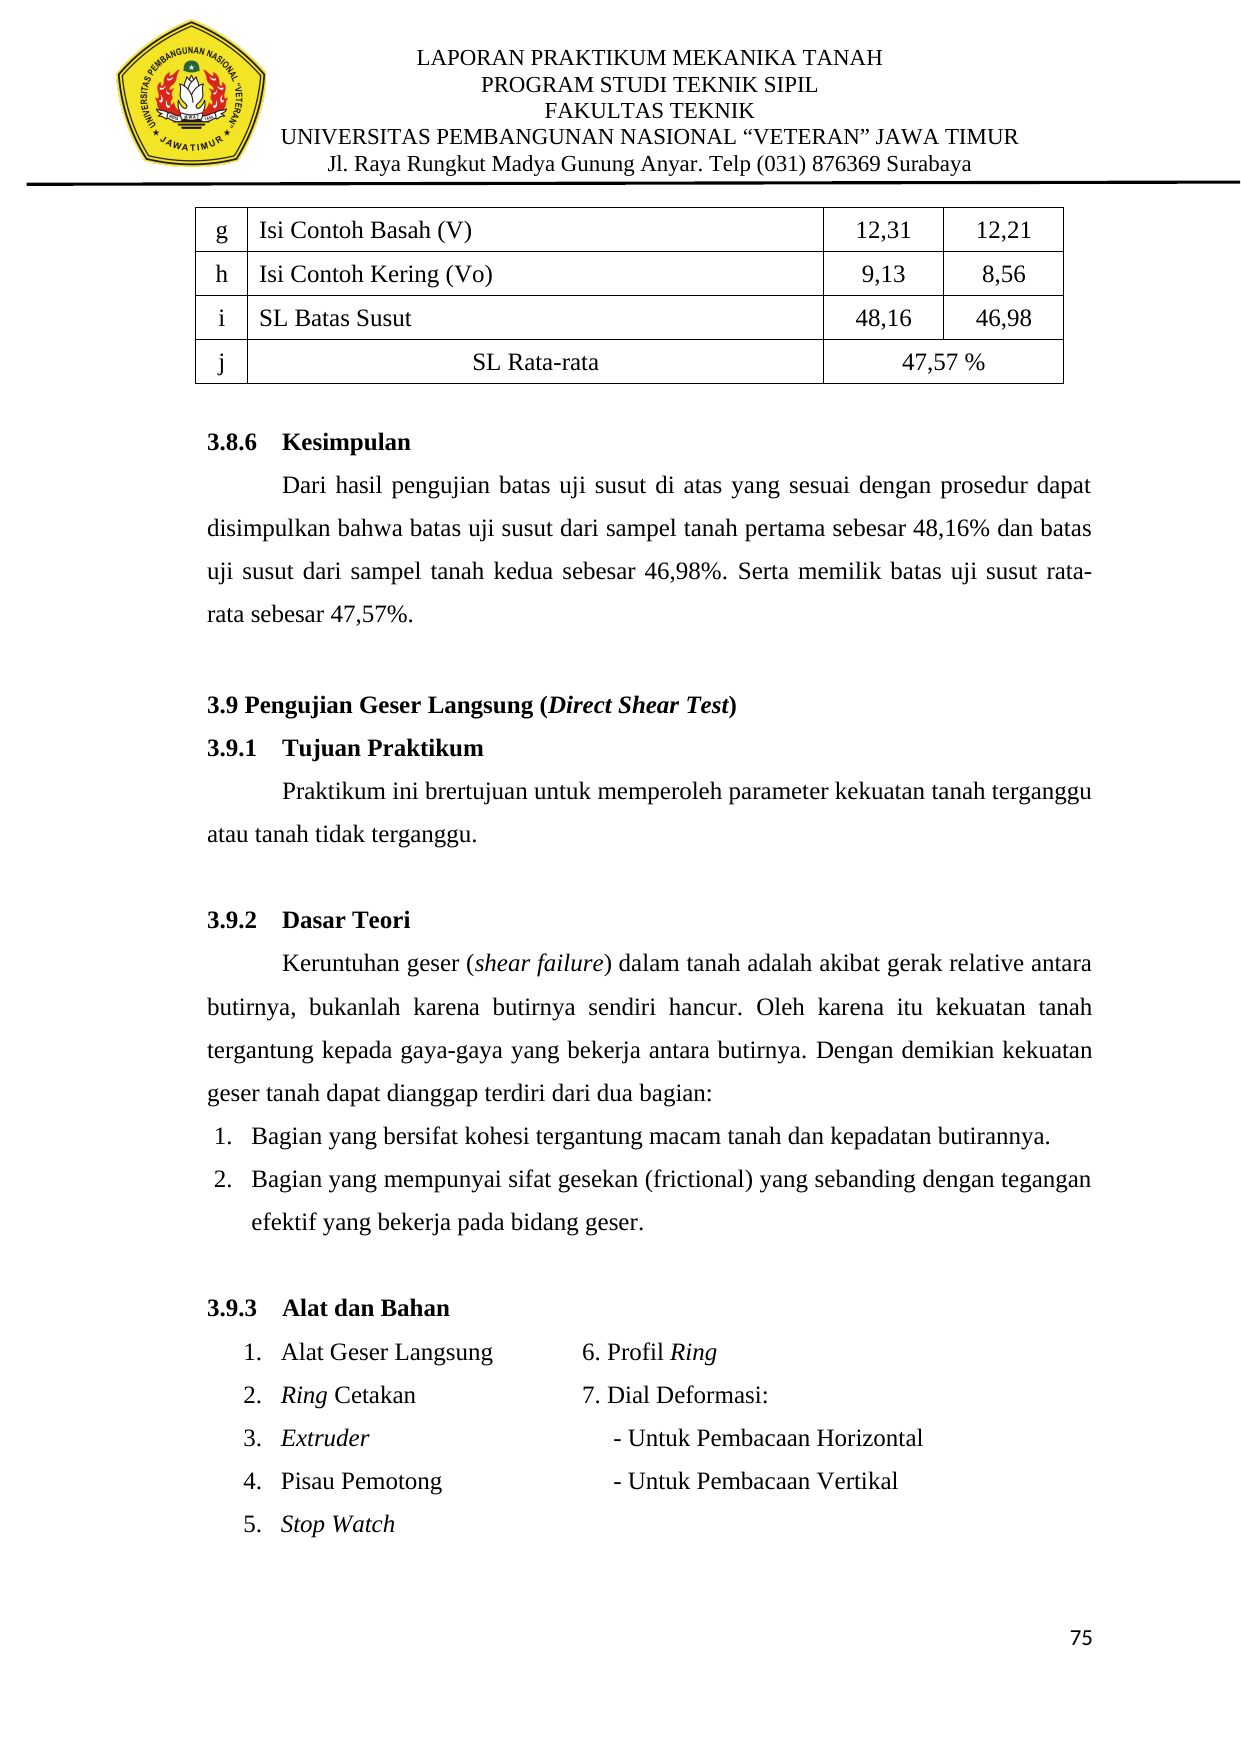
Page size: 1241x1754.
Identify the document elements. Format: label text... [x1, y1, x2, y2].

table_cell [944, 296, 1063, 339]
text Pengujian Geser Langsung (Direct Shear Test) [207, 690, 1093, 718]
text Keruntuhan geser (shear failure) dalam tanah adalah akibat gerak relative antara butirnya, bukanlah karena butirnya sendiri hancur. Oleh karena itu kekuatan tanah tergantung kepada gaya-gaya yang bekerja antara butirnya. Dengan demikian kekuatan geser tanah dapat dianggap terdiri dari dua bagian: [207, 948, 1093, 1107]
text Tujuan Praktikum [207, 733, 1093, 762]
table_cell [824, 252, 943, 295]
list Alat Geser Langsung 6. Profil Ring [243, 1337, 1093, 1365]
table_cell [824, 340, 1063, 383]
list Stop Watch [243, 1509, 1093, 1538]
text Dasar Teori [207, 905, 1093, 934]
list Bagian yang mempunyai sifat gesekan (frictional) yang sebanding dengan tegangan efektif yang bekerja pada bidang geser. [214, 1164, 1093, 1236]
list Extruder - Untuk Pembacaan Horizontal [243, 1423, 1093, 1452]
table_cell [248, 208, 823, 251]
text Dari hasil pengujian batas uji susut di atas yang sesuai dengan prosedur dapat disimpulkan bahwa batas uji susut dari sampel tanah pertama sebesar 48,16% dan batas uji susut dari sampel tanah kedua sebesar 46,98%. Serta memilik batas uji susut rata-rata sebesar 47,57%. [207, 470, 1093, 628]
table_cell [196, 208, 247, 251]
list Ring Cetakan 7. Dial Deformasi: [243, 1380, 1093, 1408]
text Alat dan Bahan [207, 1293, 1093, 1322]
list Pisau Pemotong - Untuk Pembacaan Vertikal [243, 1466, 1093, 1495]
list Bagian yang bersifat kohesi tergantung macam tanah dan kepadatan butirannya. [214, 1121, 1093, 1150]
picture [116, 19, 267, 167]
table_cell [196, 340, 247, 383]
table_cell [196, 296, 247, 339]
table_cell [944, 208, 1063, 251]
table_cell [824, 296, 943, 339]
text Kesimpulan [207, 427, 1093, 456]
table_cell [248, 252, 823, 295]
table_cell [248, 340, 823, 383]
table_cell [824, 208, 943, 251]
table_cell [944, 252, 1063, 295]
text Praktikum ini brertujuan untuk memperoleh parameter kekuatan tanah terganggu atau tanah tidak terganggu. [207, 776, 1093, 848]
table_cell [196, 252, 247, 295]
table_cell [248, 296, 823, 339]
